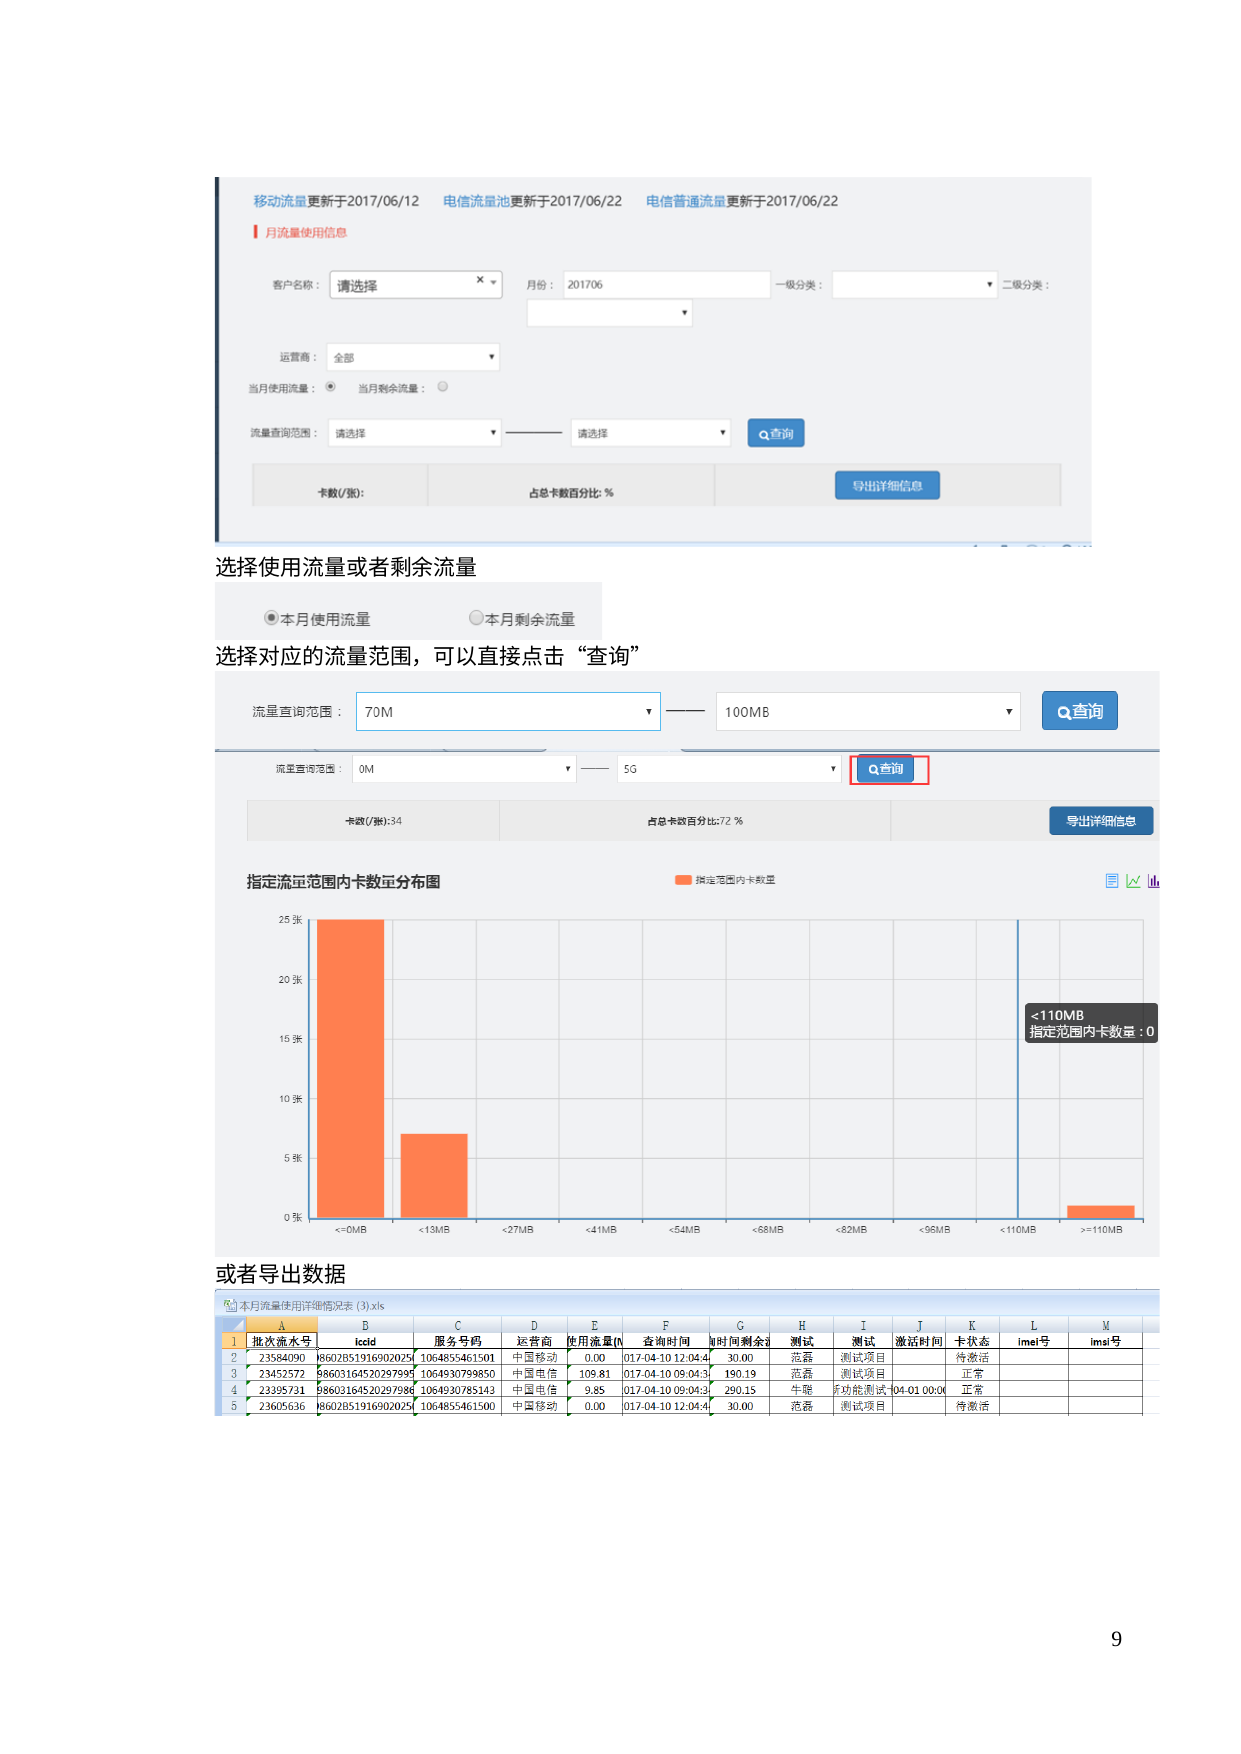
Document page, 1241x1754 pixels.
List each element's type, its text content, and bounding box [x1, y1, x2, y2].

picture [214, 582, 603, 640]
picture [214, 177, 1101, 551]
picture [214, 1288, 1160, 1416]
list 选择对应的流量范围，可以直接点击“查询” [215, 639, 1122, 671]
picture [214, 671, 1160, 1257]
list 选择使用流量或者剩余流量 [215, 550, 1122, 582]
list 或者导出数据 [215, 1257, 1122, 1288]
